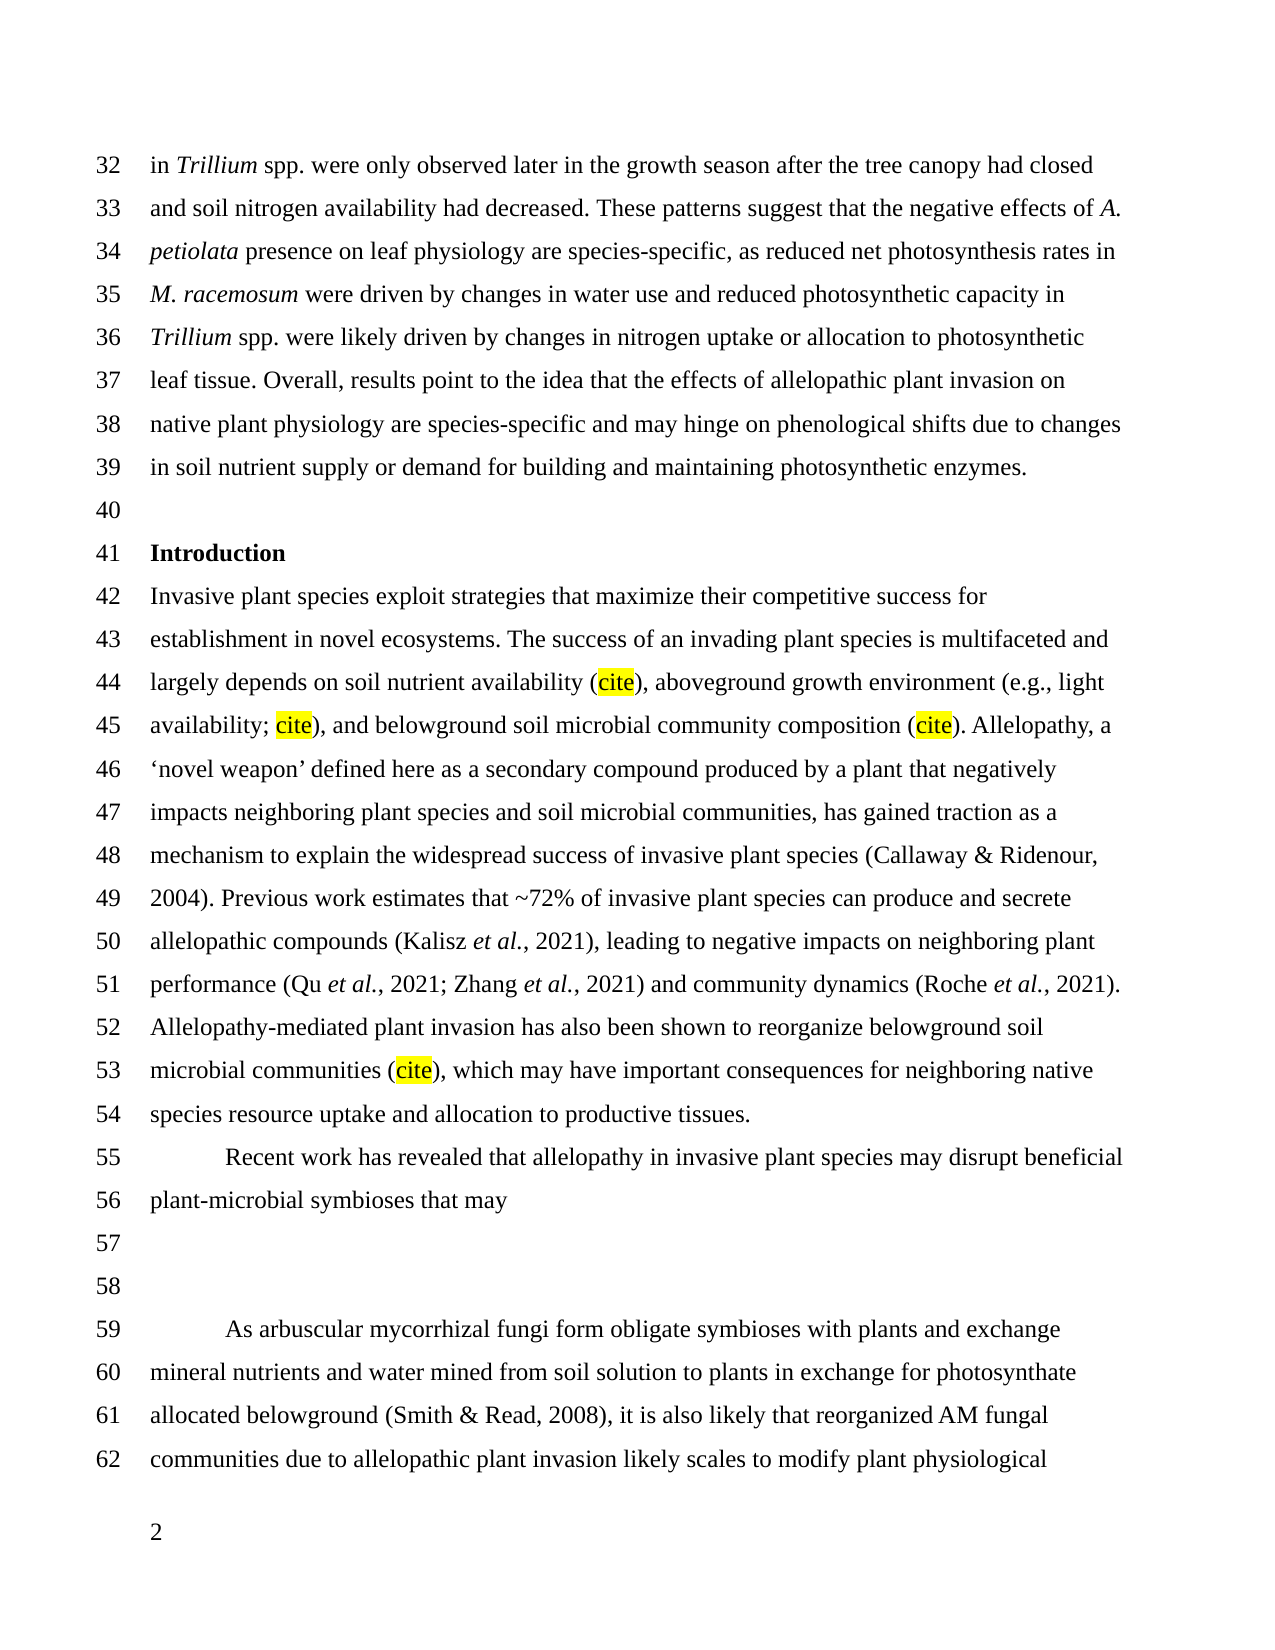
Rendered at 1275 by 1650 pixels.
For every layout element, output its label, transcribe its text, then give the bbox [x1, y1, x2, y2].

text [150, 1314, 1125, 1472]
text Invasive plant species exploit strategies that maximize their competitive success for establishment in novel ecosystems. The success of an invading plant species is multifaceted and largely depends on soil nutrient availability (cite), aboveground growth environment (e.g., light availability; cite), and belowground soil microbial community composition (cite). Allelopathy, a ‘novel weapon’ defined here as a secondary compound produced by a plant that negatively impacts neighboring plant species and soil microbial communities, has gained traction as a mechanism to explain the widespread success of invasive plant species . Previous work estimates that ~72% of invasive plant species can produce and secrete allelopathic compounds , leading to negative impacts on neighboring plant performance and community dynamics . Allelopathy-mediated plant invasion has also been shown to reorganize belowground soil microbial communities (cite), which may have important consequences for neighboring native species resource uptake and allocation to productive tissues. [150, 581, 1125, 1127]
text Recent work has revealed that allelopathy in invasive plant species may disrupt beneficial plant-microbial symbioses that may [150, 1142, 1125, 1214]
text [150, 150, 1125, 481]
text Introduction [150, 538, 1125, 567]
